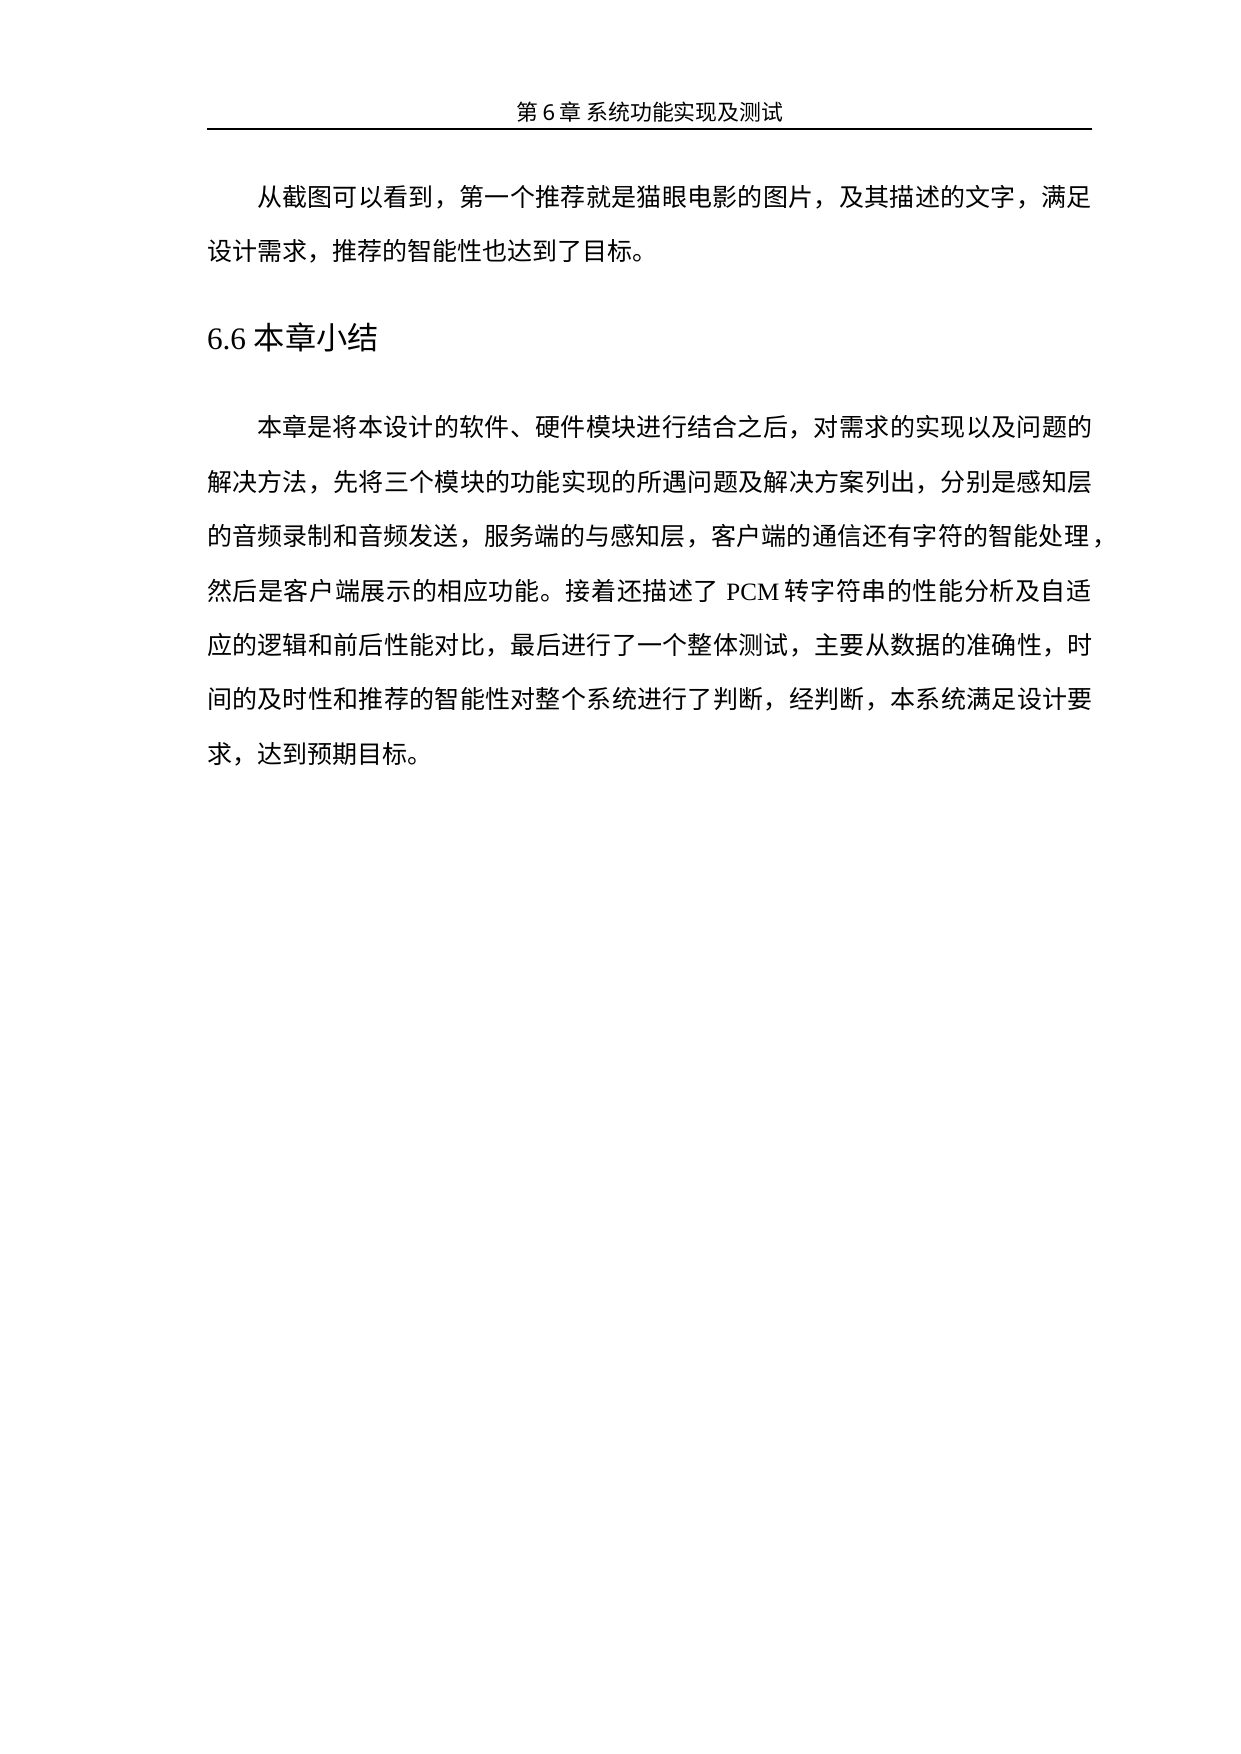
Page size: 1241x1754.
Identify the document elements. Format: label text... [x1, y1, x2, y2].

text 从截图可以看到，第一个推荐就是猫眼电影的图片，及其描述的文字，满足设计需求，推荐的智能性也达到了目标。 [207, 177, 1092, 268]
subtitle 6.6 本章小结 [207, 313, 1092, 358]
text 本章是将本设计的软件、硬件模块进行结合之后，对需求的实现以及问题的解决方法，先将三个模块的功能实现的所遇问题及解决方案列出，分别是感知层的音频录制和音频发送，服务端的与感知层，客户端的通信还有字符的智能处理，然后是客户端展示的相应功能。接着还描述了PCM转字符串的性能分析及自适应的逻辑和前后性能对比，最后进行了一个整体测试，主要从数据的准确性，时间的及时性和推荐的智能性对整个系统进行了判断，经判断，本系统满足设计要求，达到预期目标。 [207, 408, 1092, 770]
